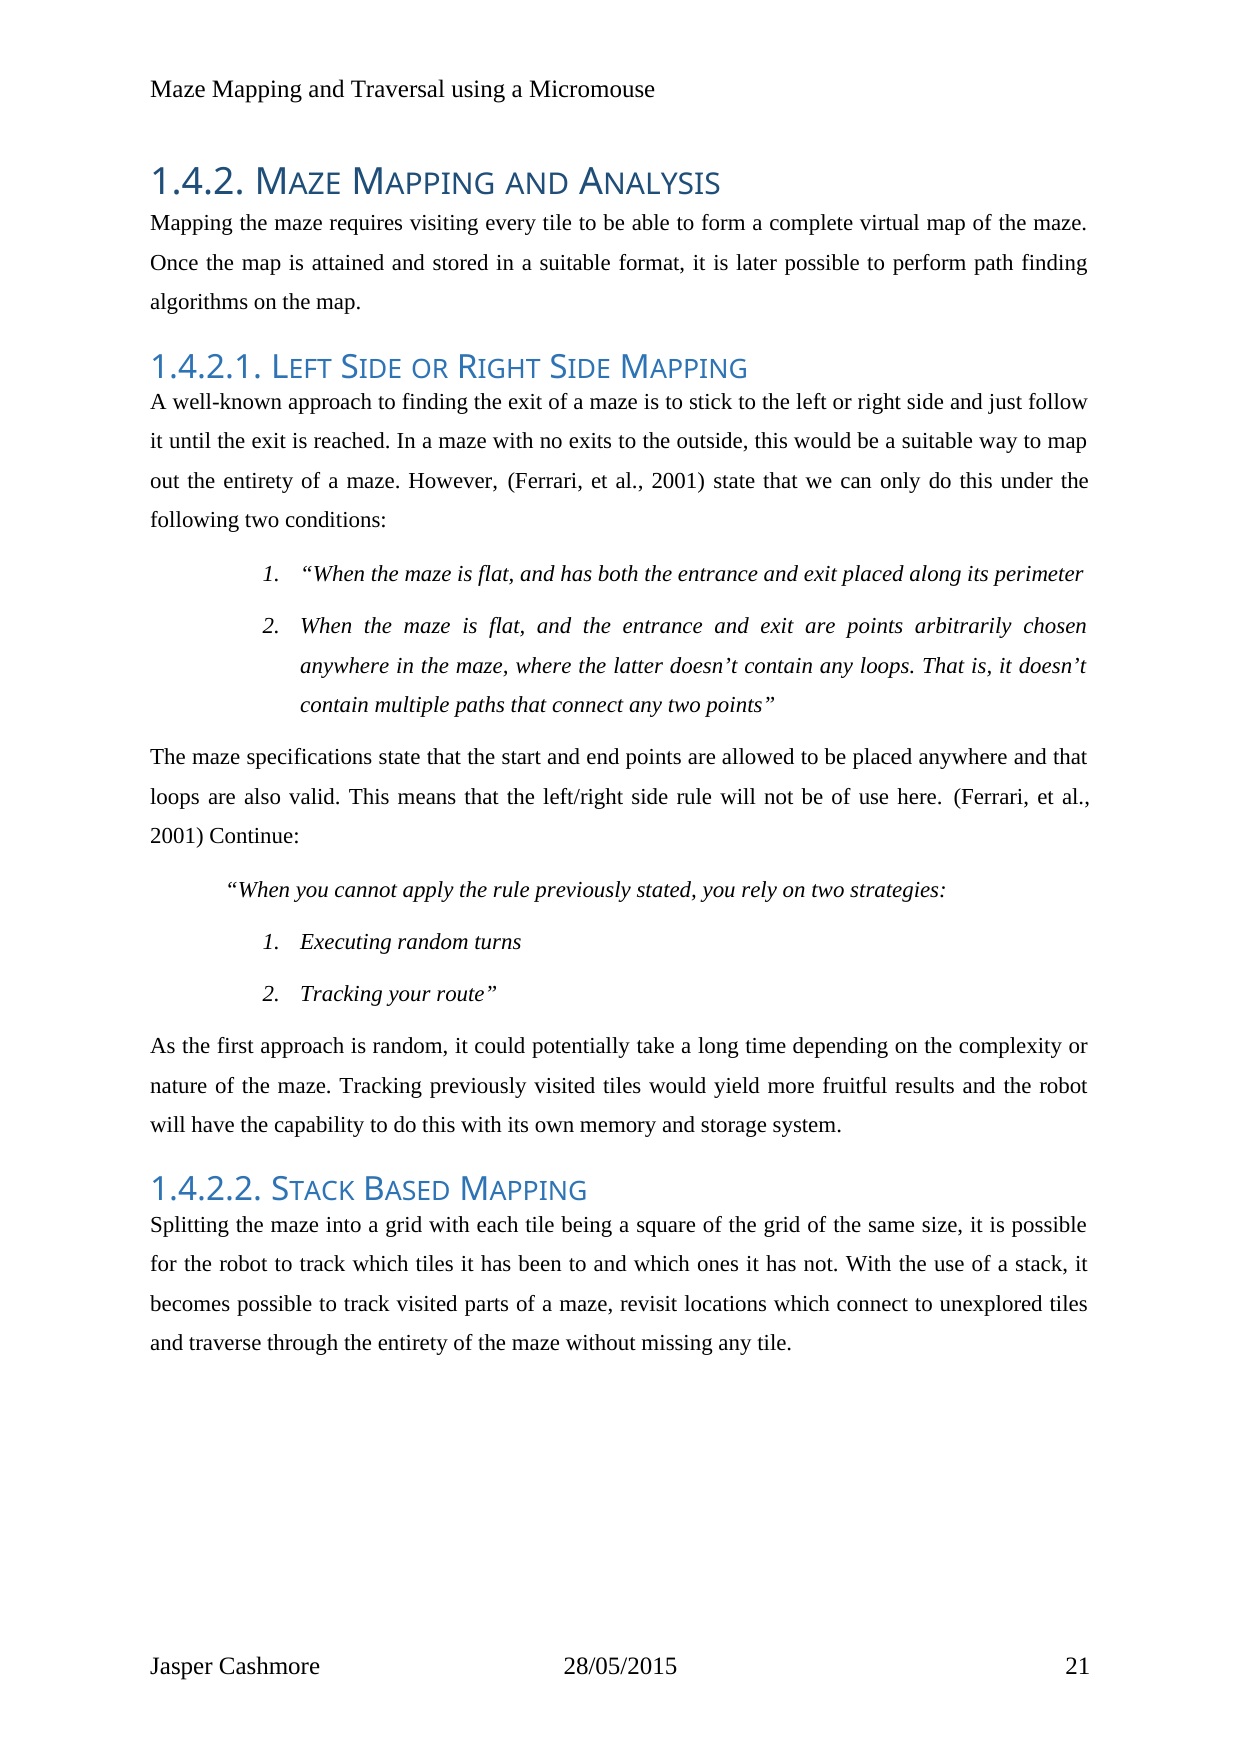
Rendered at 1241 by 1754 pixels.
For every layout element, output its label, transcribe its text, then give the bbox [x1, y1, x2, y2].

text A well-known approach to finding the exit of a maze is to stick to the left or right side and just follow it until the exit is reached. In a maze with no exits to the outside, this would be a suitable way to map out the entirety of a maze. However, state that we can only do this under the following two conditions: [150, 388, 1090, 533]
text The maze specifications state that the start and end points are allowed to be placed anywhere and that loops are also valid. This means that the left/right side rule will not be of use here. Continue: [150, 743, 1090, 848]
list “When the maze is flat, and has both the entrance and exit placed along its perimeter [262, 560, 1090, 587]
subtitle Left Side or Right Side Mapping [150, 342, 1090, 388]
text Splitting the maze into a grid with each tile being a square of the grid of the same size, it is possible for the robot to track which tiles it has been to and which ones it has not. With the use of a stack, it becomes possible to track visited parts of a maze, revisit locations which connect to unexplored tiles and traverse through the entirety of the maze without missing any tile. [150, 1211, 1090, 1355]
subtitle Maze Mapping and Analysis [150, 154, 1090, 205]
text As the first approach is random, it could potentially take a long time depending on the complexity or nature of the maze. Tracking previously visited tiles would yield more fruitful results and the robot will have the capability to do this with its own memory and storage system. [150, 1032, 1090, 1137]
list When the maze is flat, and the entrance and exit are points arbitrarily chosen anywhere in the maze, where the latter doesn’t contain any loops. That is, it doesn’t contain multiple paths that connect any two points” [262, 612, 1090, 718]
text “When you cannot apply the rule previously stated, you rely on two strategies: [225, 876, 1090, 903]
subtitle Stack Based Mapping [150, 1165, 1090, 1211]
list Executing random turns [262, 928, 1090, 954]
list Tracking your route” [262, 980, 1090, 1007]
text Mapping the maze requires visiting every tile to be able to form a complete virtual map of the maze. Once the map is attained and stored in a suitable format, it is later possible to perform path finding algorithms on the map. [150, 209, 1090, 315]
